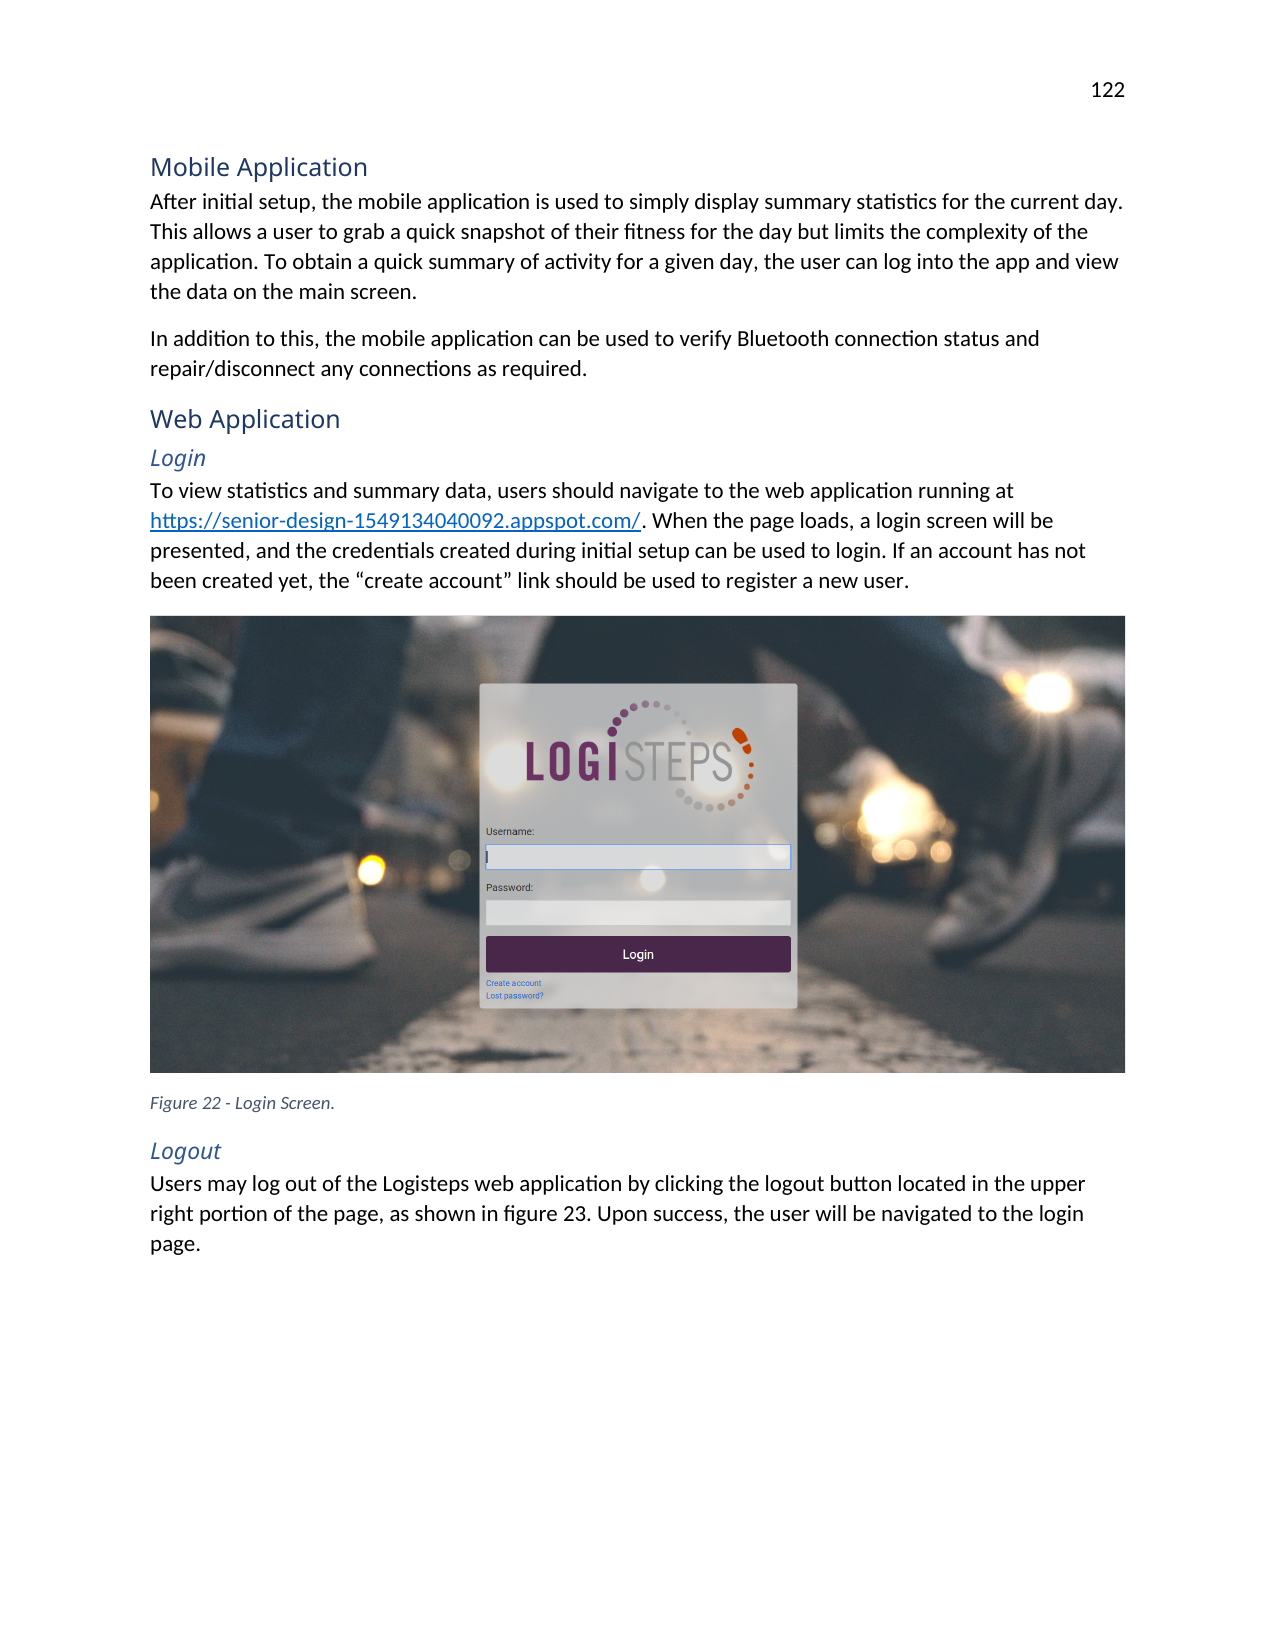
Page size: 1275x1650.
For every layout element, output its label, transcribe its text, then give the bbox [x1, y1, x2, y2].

text After initial setup, the mobile application is used to simply display summary statistics for the current day. This allows a user to grab a quick snapshot of their fitness for the day but limits the complexity of the application. To obtain a quick summary of activity for a given day, the user can log into the app and view the data on the main screen. [150, 187, 1125, 305]
subtitle Mobile Application [150, 150, 1125, 184]
subtitle Login [150, 442, 1125, 473]
text To view statistics and summary data, users should navigate to the web application running at https://senior-design-1549134040092.appspot.com/. When the page loads, a login screen will be presented, and the credentials created during initial setup can be used to login. If an account has not been created yet, the “create account” link should be used to register a new user. [150, 476, 1125, 595]
text Users may log out of the Logisteps web application by clicking the logout button located in the upper right portion of the page, as shown in figure 23. Upon success, the user will be navigated to the login page. [150, 1169, 1125, 1257]
text In addition to this, the mobile application can be used to verify Bluetooth connection status and repair/disconnect any connections as required. [150, 324, 1125, 382]
subtitle Logout [150, 1135, 1125, 1166]
subtitle Web Application [150, 401, 1125, 435]
picture [150, 613, 1125, 1073]
